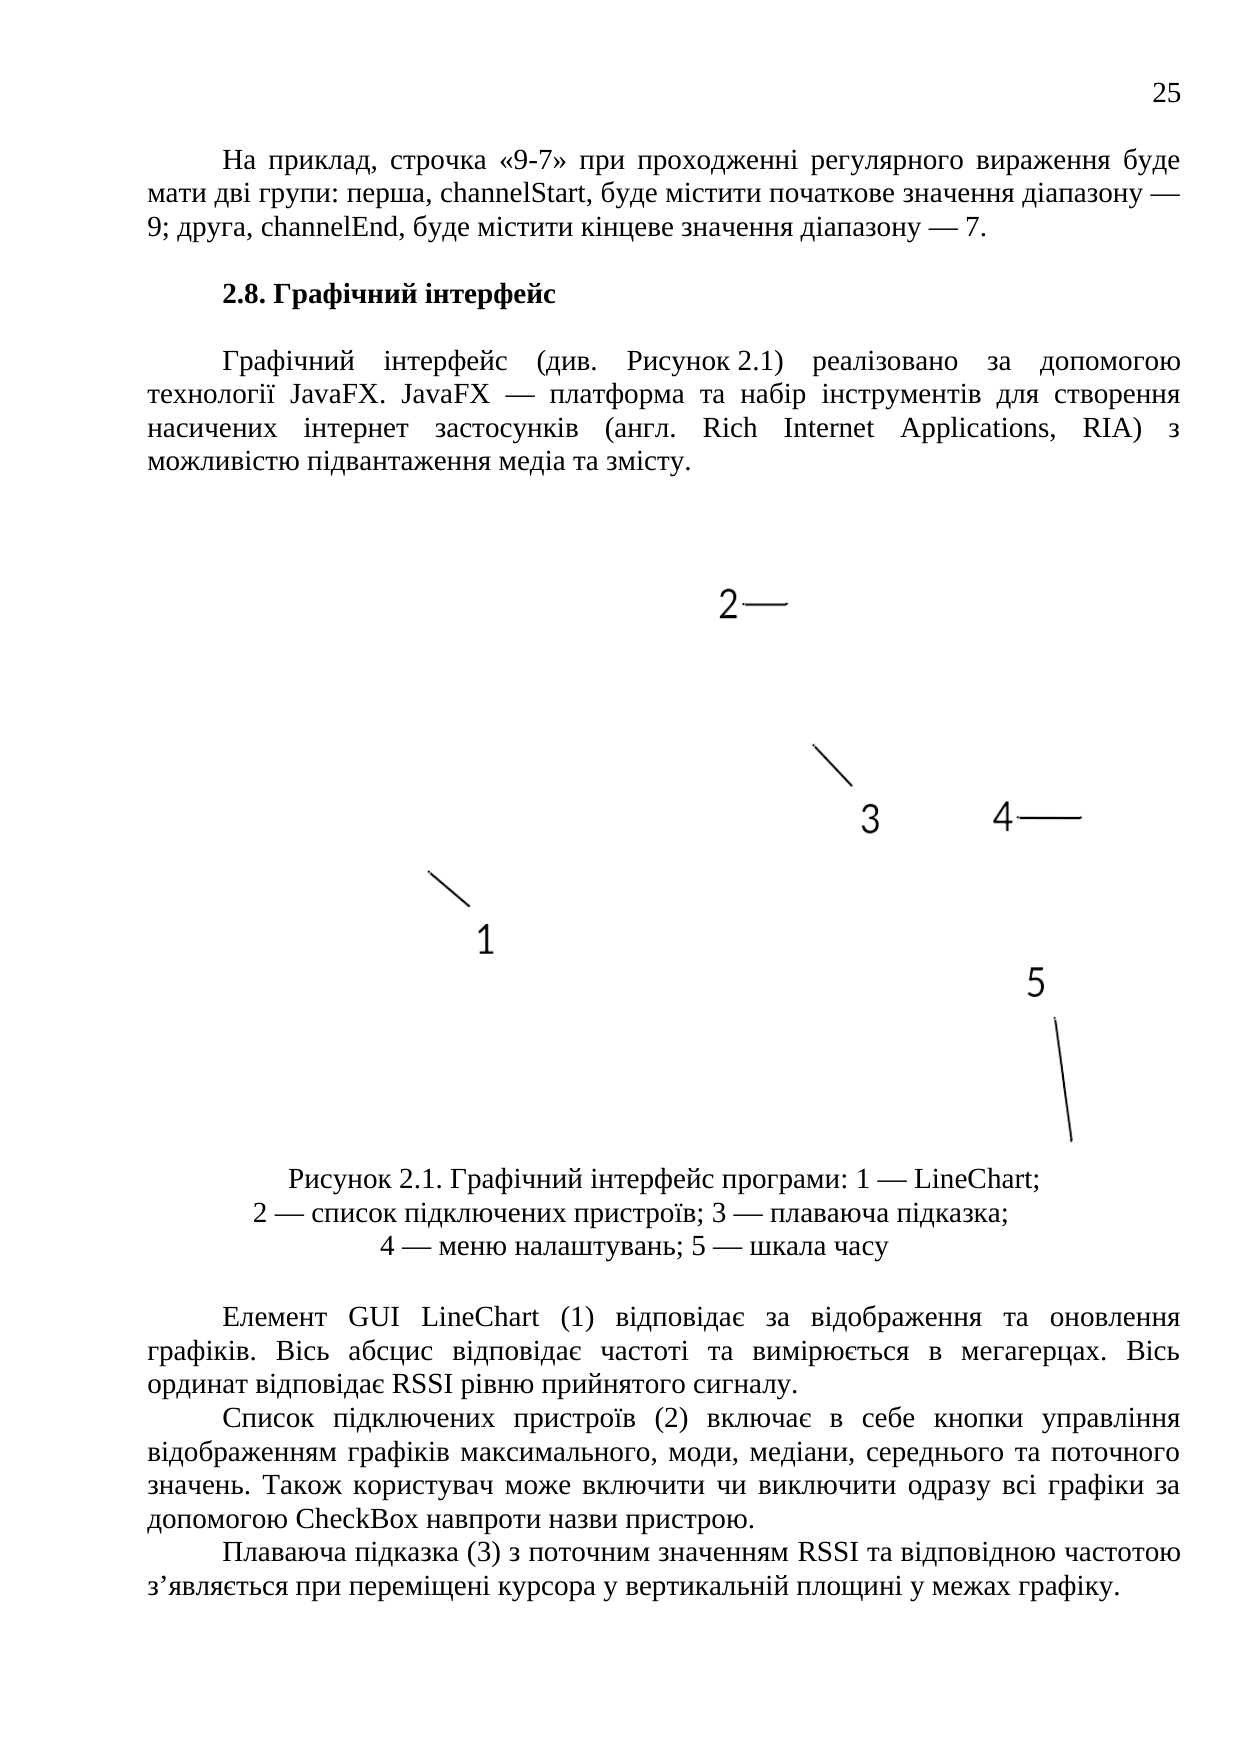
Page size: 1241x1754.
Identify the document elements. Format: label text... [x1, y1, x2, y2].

text Графічний інтерфейс програми: 1 — LineChart; 2 — список підключених пристроїв; 3 — плаваюча підказка; 4 — меню налаштувань; 5 — шкала часу [88, 1161, 1181, 1262]
text Плаваюча підказка (3) з поточним значенням RSSI та відповідною частотою з’являється при переміщені курсора у вертикальній площині у межах графіку. [147, 1534, 1181, 1601]
text На приклад, строчка «9-7» при проходженні регулярного вираження буде мати дві групи: перша, channelStart, буде містити початкове значення діапазону — 9; друга, channelEnd, буде містити кінцеве значення діапазону — 7. [147, 142, 1181, 243]
text Елемент GUI LineChart (1) відповідає за відображення та оновлення графіків. Вісь абсцис відповідає частоті та вимірюється в мегагерцах. Вісь ординат відповідає RSSI рівню прийнятого сигналу. [147, 1299, 1181, 1400]
text Список підключених пристроїв (2) включає в себе кнопки управління відображенням графіків максимального, моди, медіани, середнього та поточного значень. Також користувач може включити чи виключити одразу всі графіки за допомогою CheckBox навпроти назви пристрою. [147, 1400, 1181, 1534]
text Графічний інтерфейс [222, 276, 1181, 309]
text Графічний інтерфейс (див. рисунок 2.7) реалізовано за допомогою технології JavaFX. JavaFX — платформа та набір інструментів для створення насичених інтернет застосунків (англ. Rich Internet Applications, RIA) з можливістю підвантаження медіа та змісту. [147, 343, 1181, 477]
